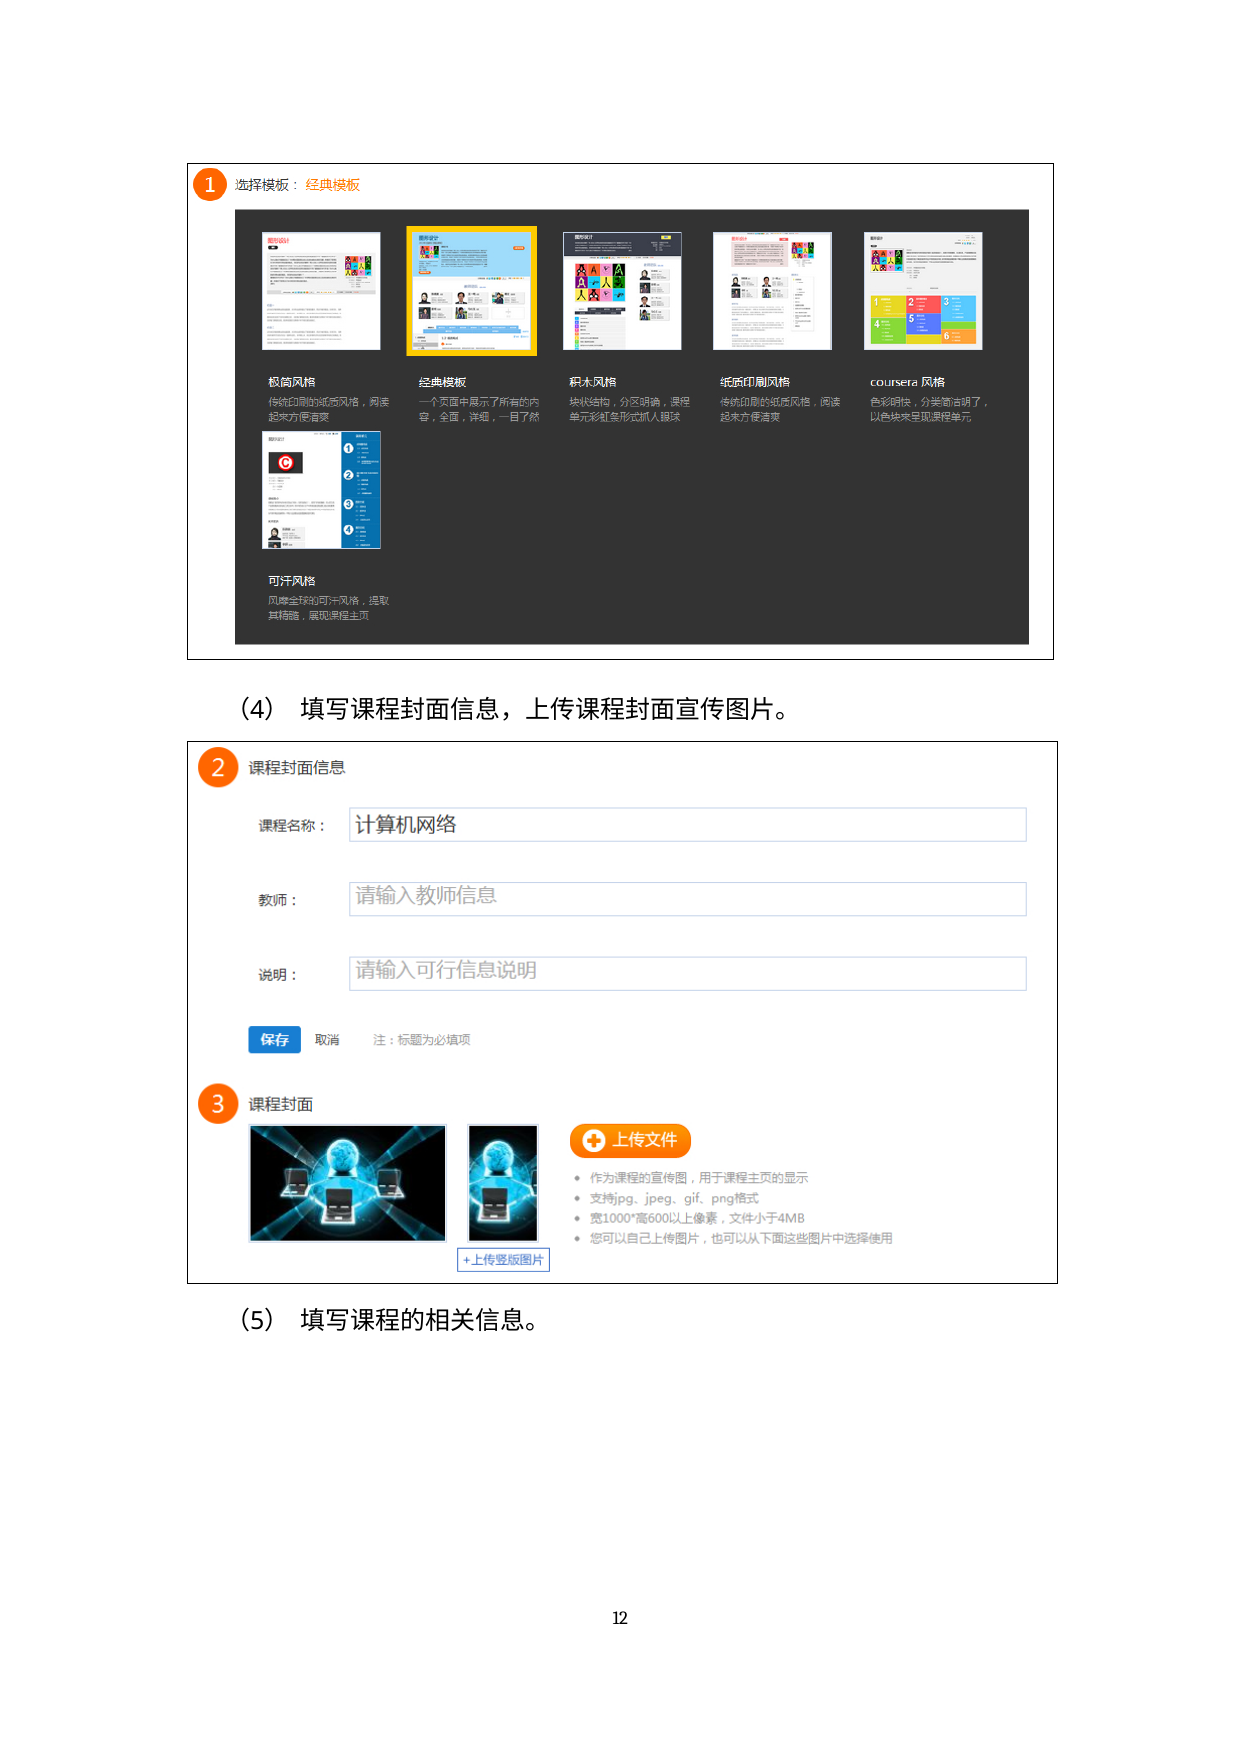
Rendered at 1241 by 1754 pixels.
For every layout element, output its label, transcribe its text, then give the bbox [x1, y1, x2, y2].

picture [188, 742, 1057, 1283]
list 填写课程封面信息，上传课程封面宣传图片。 [225, 673, 1053, 741]
list 填写课程的相关信息。 [225, 1284, 1053, 1352]
picture [188, 164, 1053, 659]
